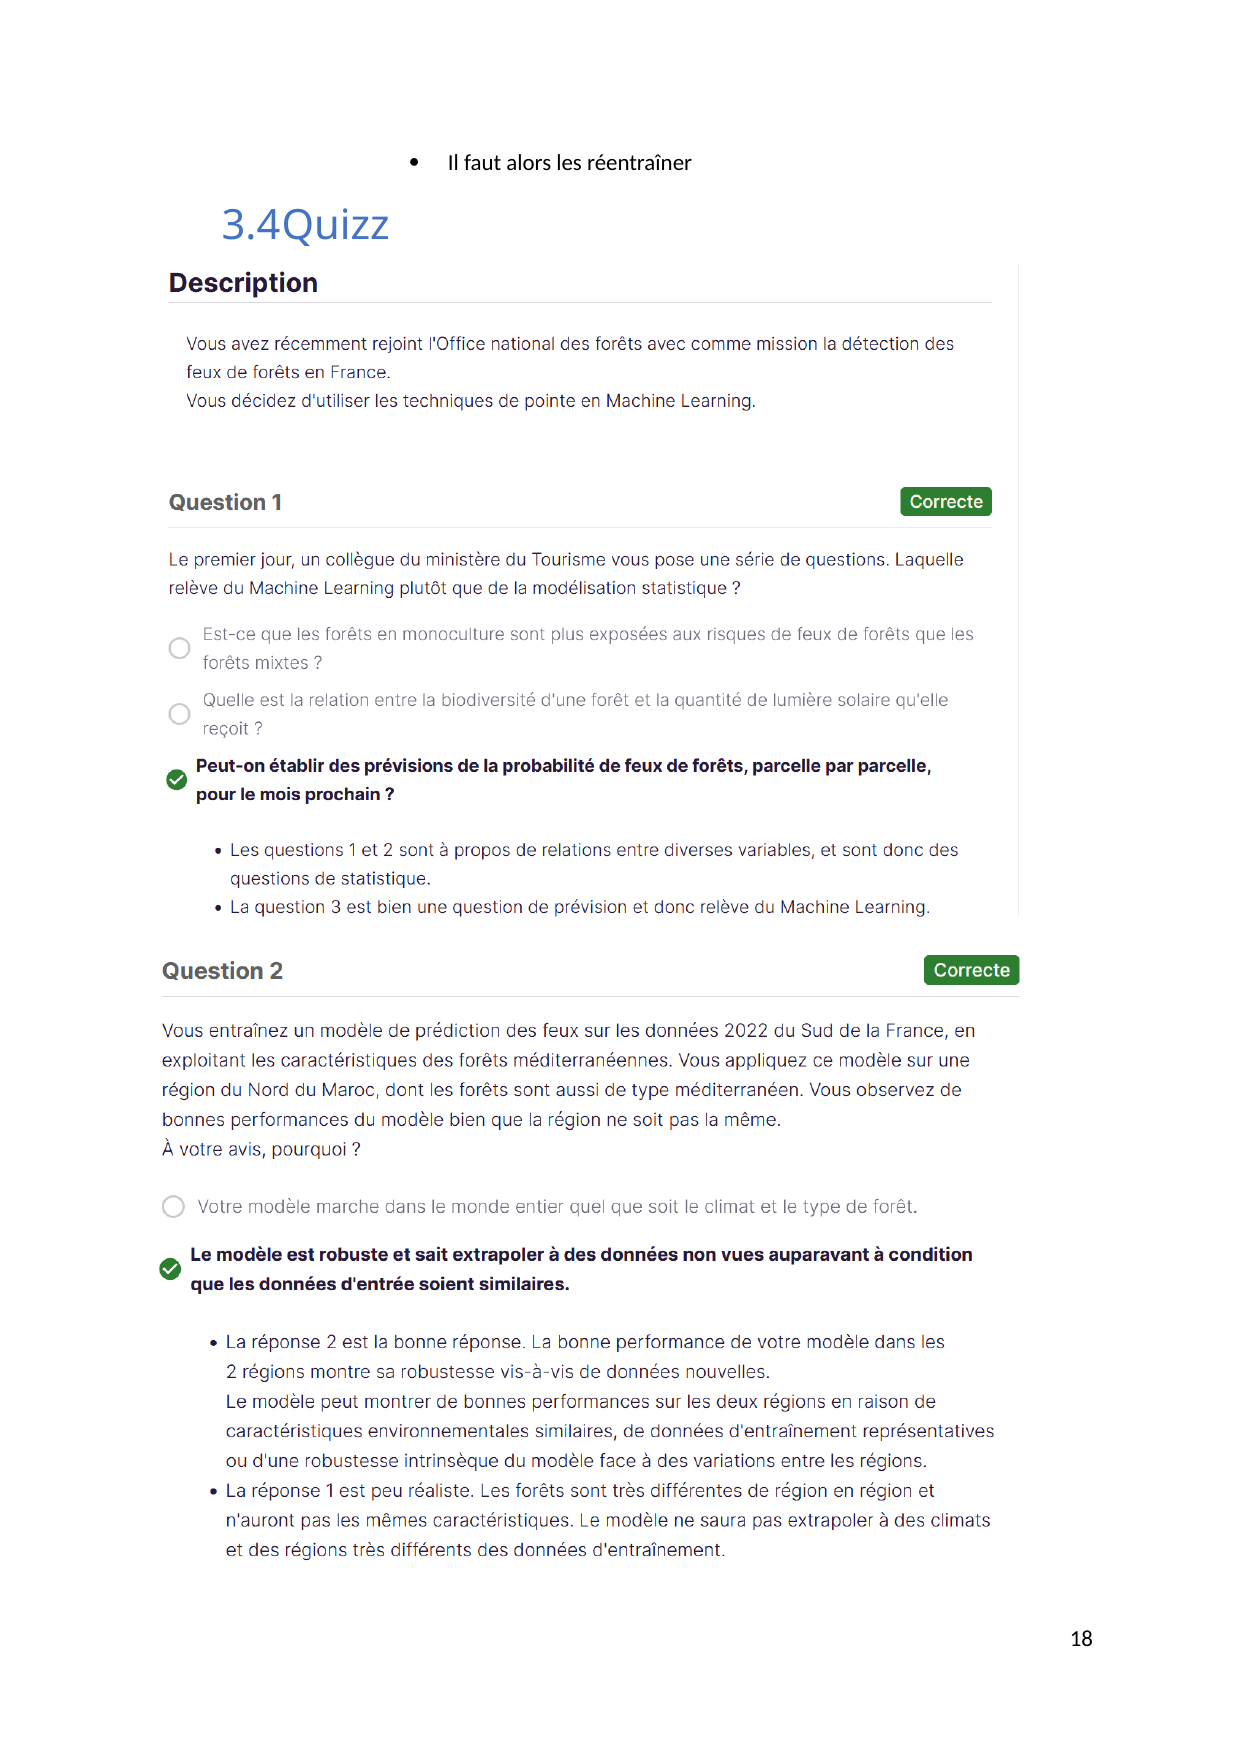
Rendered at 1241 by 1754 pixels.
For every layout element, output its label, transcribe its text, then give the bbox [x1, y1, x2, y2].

subtitle Quizz [221, 194, 1093, 251]
picture [147, 935, 1028, 1568]
list Il faut alors les réentraîner [410, 148, 1093, 176]
picture [147, 264, 1026, 917]
